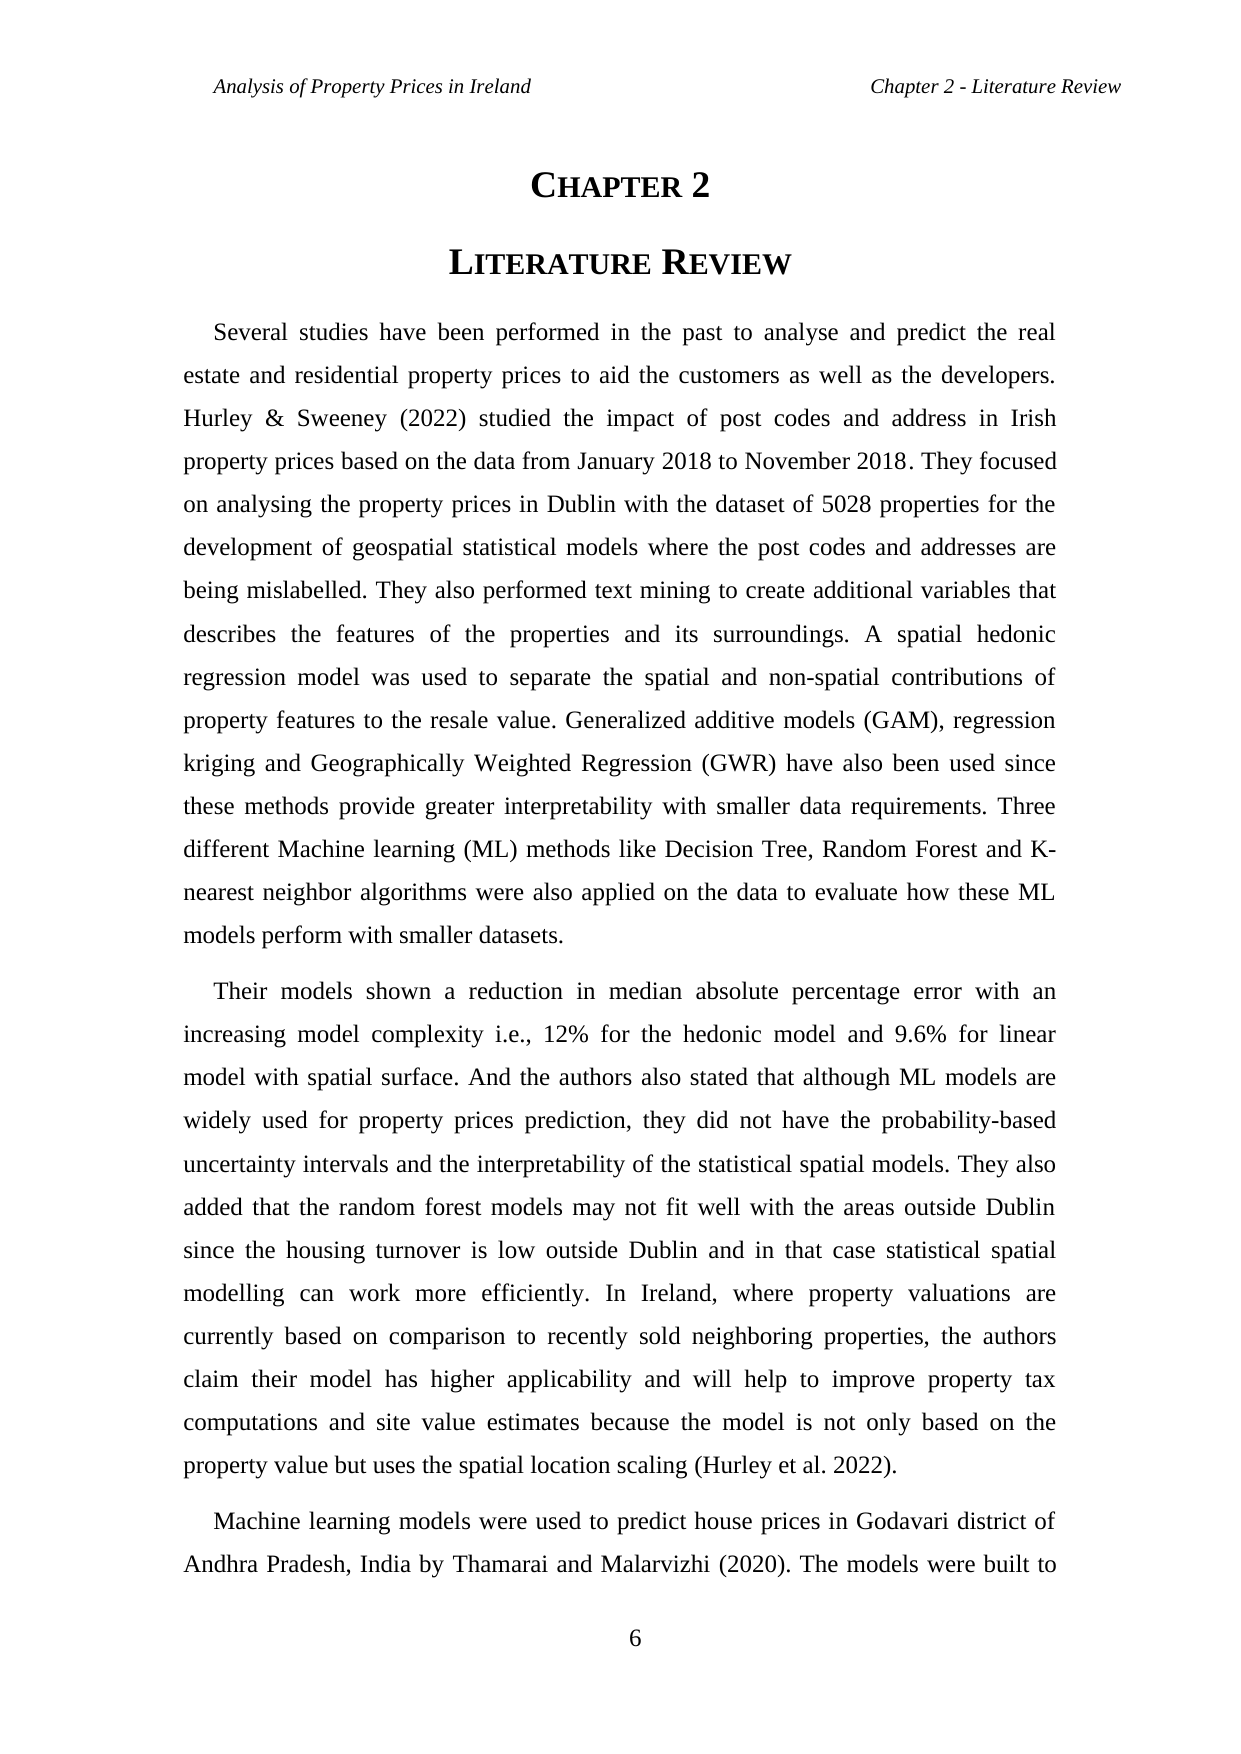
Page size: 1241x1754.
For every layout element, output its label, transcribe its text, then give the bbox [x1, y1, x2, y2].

text Their models shown a reduction in median absolute percentage error with an increasing model complexity i.e., 12% for the hedonic model and 9.6% for linear model with spatial surface. And the authors also stated that although ML models are widely used for property prices prediction, they did not have the probability-based uncertainty intervals and the interpretability of the statistical spatial models. They also added that the random forest models may not fit well with the areas outside Dublin since the housing turnover is low outside Dublin and in that case statistical spatial modelling can work more efficiently. In Ireland, where property valuations are currently based on comparison to recently sold neighboring properties, the authors claim their model has higher applicability and will help to improve property tax computations and site value estimates because the model is not only based on the property value but uses the spatial location scaling . [183, 976, 1057, 1479]
subtitle Literature Review [183, 240, 1057, 283]
text Several studies have been performed in the past to analyse and predict the real estate and residential property prices to aid the customers as well as the developers. Hurley & Sweeney studied the impact of post codes and address in Irish property prices based on the data from January 2018 to November 2018. They focused on analysing the property prices in Dublin with the dataset of 5028 properties for the development of geospatial statistical models where the post codes and addresses are being mislabelled. They also performed text mining to create additional variables that describes the features of the properties and its surroundings. A spatial hedonic regression model was used to separate the spatial and non-spatial contributions of property features to the resale value. Generalized additive models (GAM), regression kriging and Geographically Weighted Regression (GWR) have also been used since these methods provide greater interpretability with smaller data requirements. Three different Machine learning (ML) methods like Decision Tree, Random Forest and K-nearest neighbor algorithms were also applied on the data to evaluate how these ML models perform with smaller datasets. [183, 317, 1057, 949]
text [183, 1506, 1057, 1578]
subtitle Chapter 2 [183, 162, 1057, 206]
